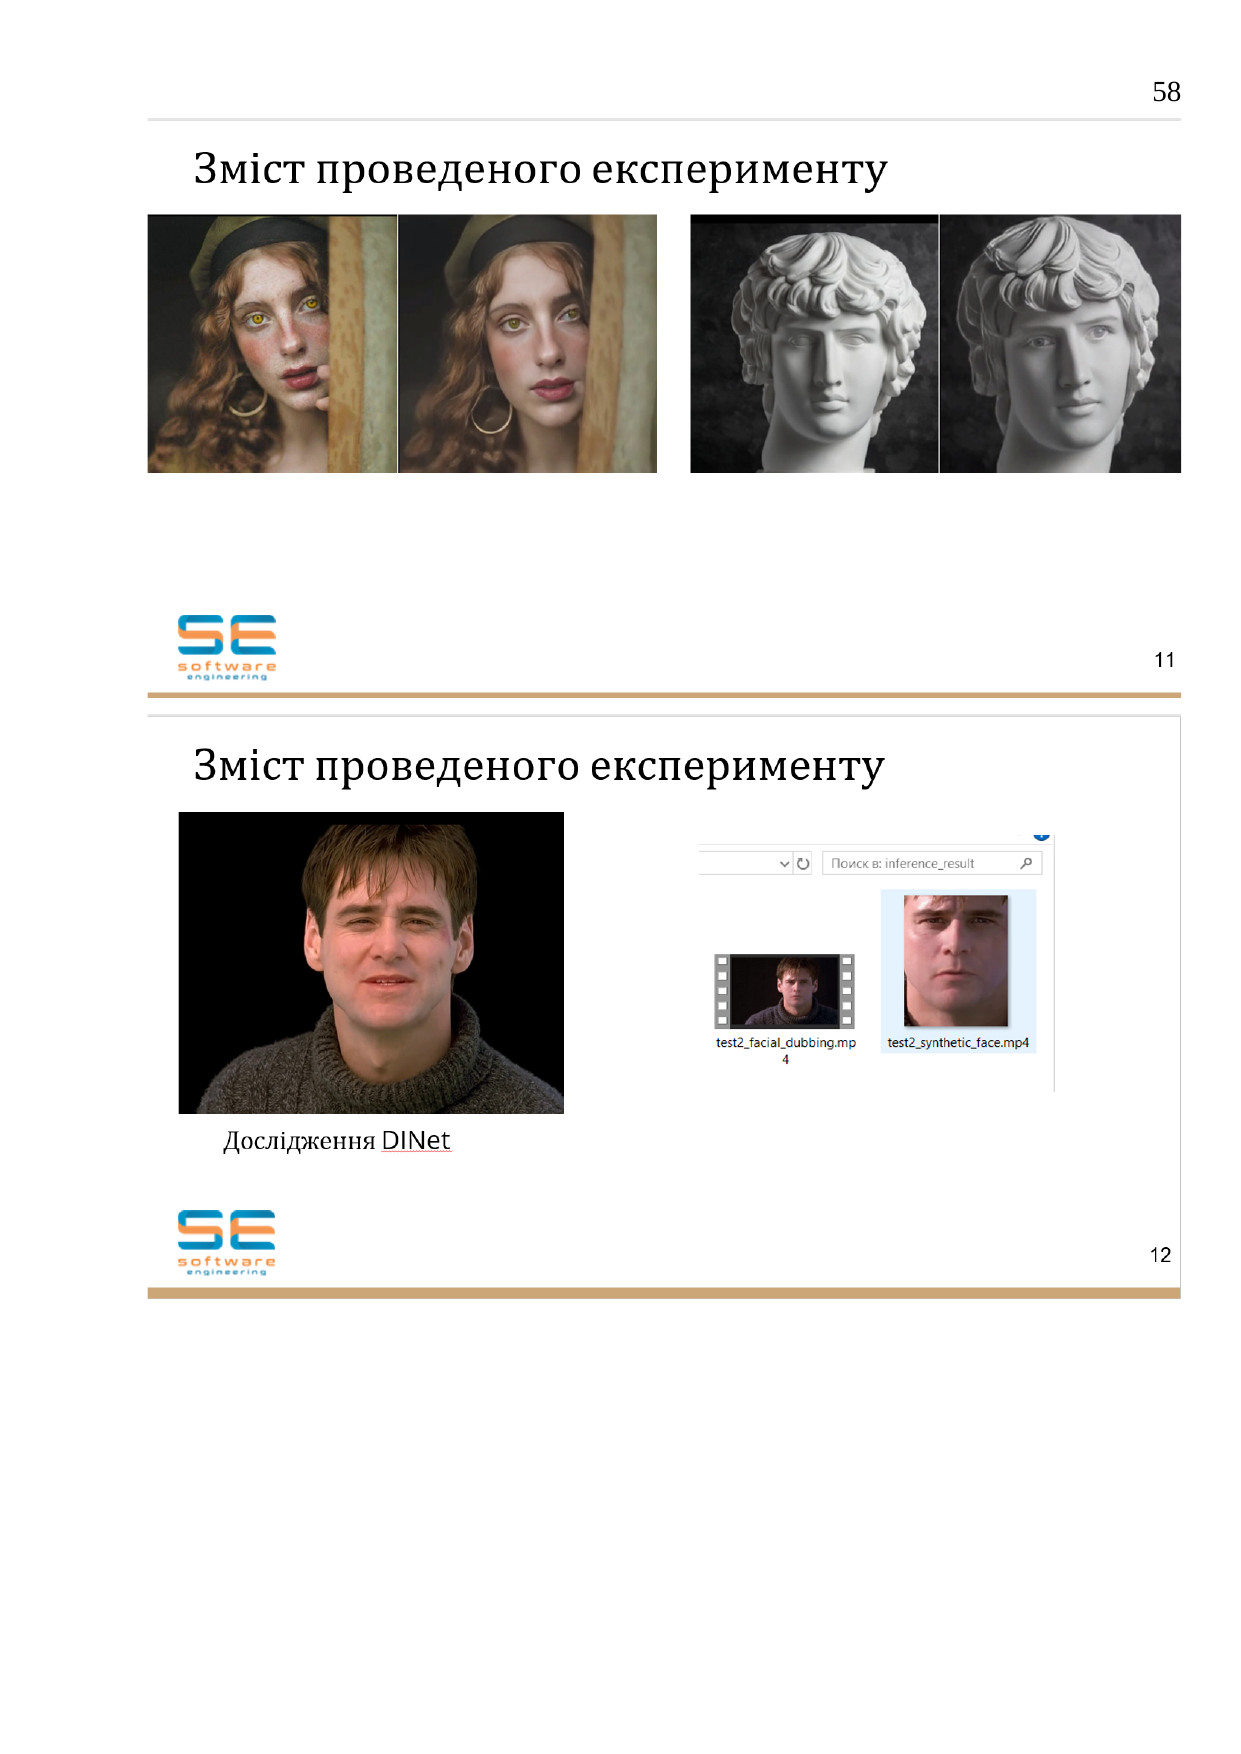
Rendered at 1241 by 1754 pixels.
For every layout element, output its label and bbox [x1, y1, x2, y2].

picture [147, 118, 1182, 698]
picture [147, 714, 1182, 1299]
